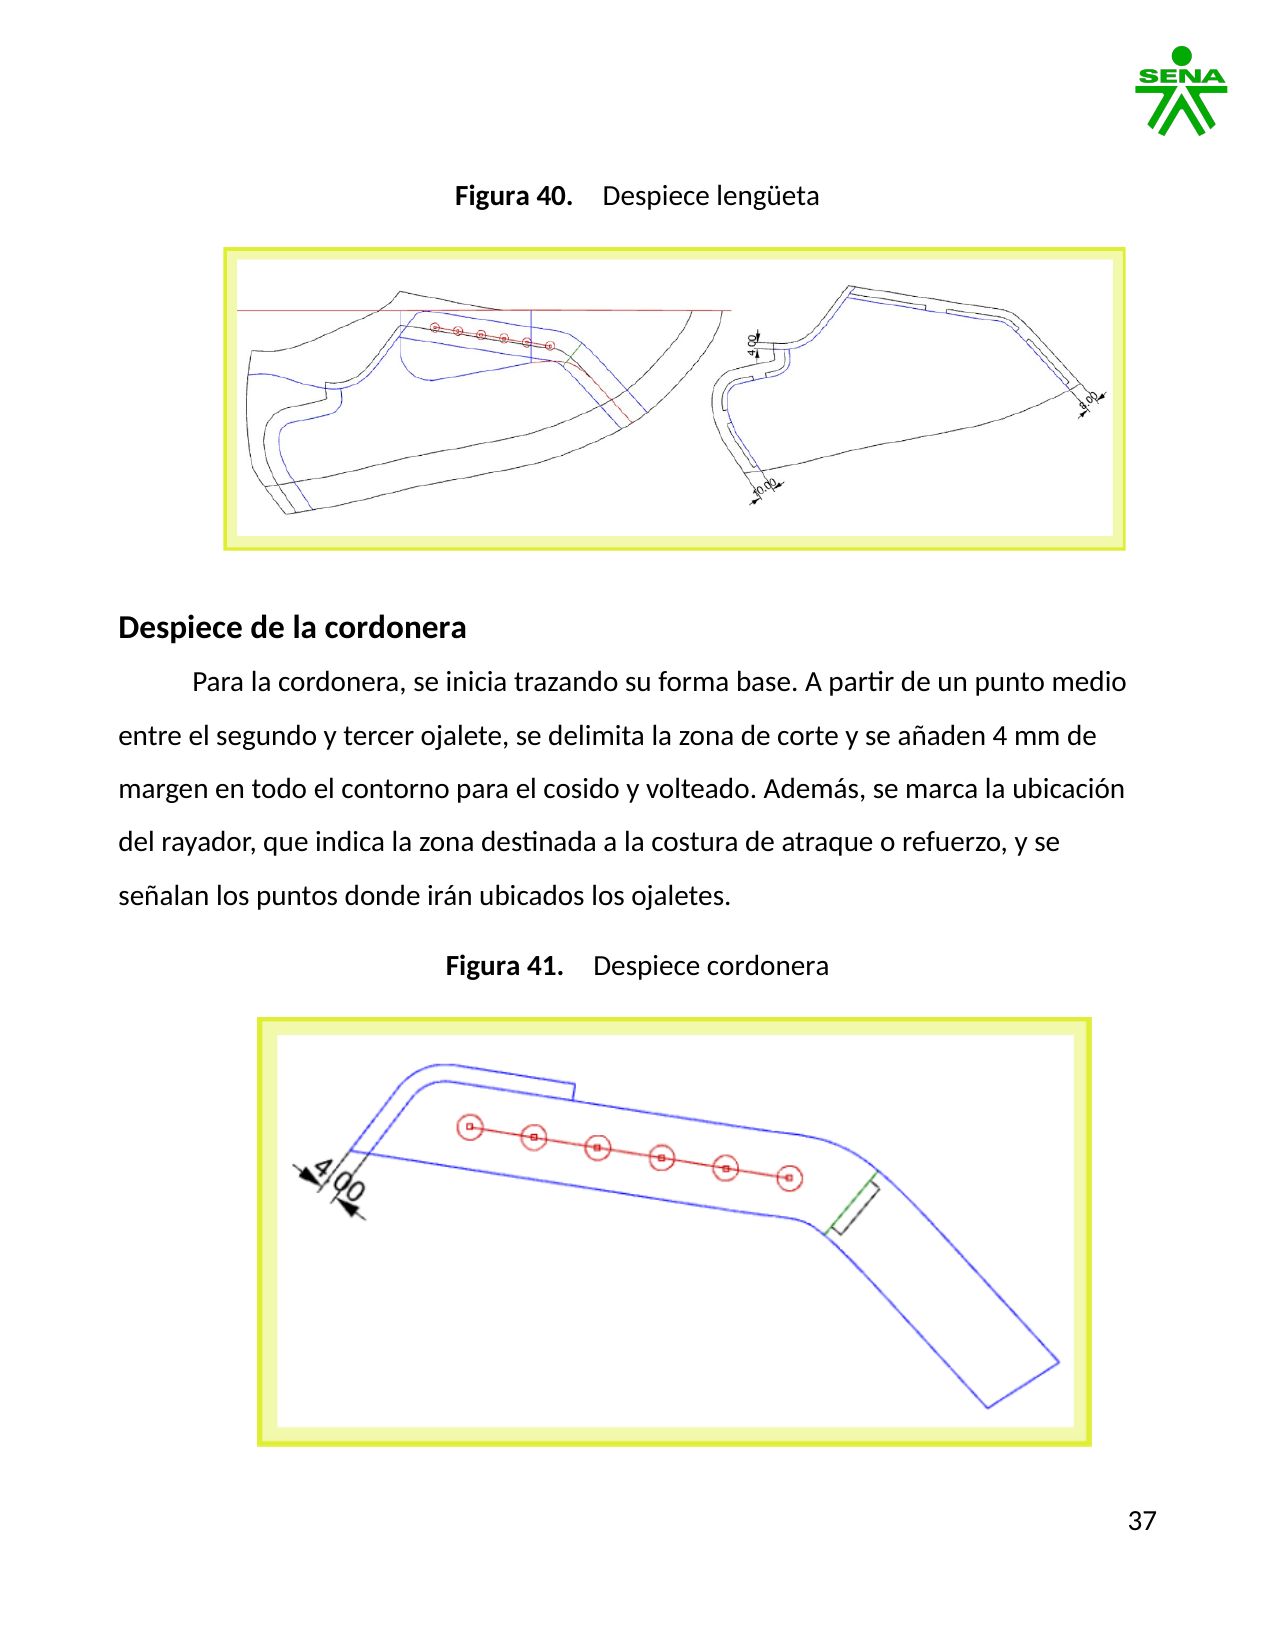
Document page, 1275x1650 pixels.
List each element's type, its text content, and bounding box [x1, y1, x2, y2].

subtitle Despiece de la cordonera [118, 606, 1157, 646]
text Despiece lengüeta [118, 177, 1157, 213]
text Para la cordonera, se inicia trazando su forma base. A partir de un punto medio entre el segundo y tercer ojalete, se delimita la zona de corte y se añaden 4 mm de margen en todo el contorno para el cosido y volteado. Además, se marca la ubicación del rayador, que indica la zona destinada a la costura de atraque o refuerzo, y se señalan los puntos donde irán ubicados los ojaletes. [118, 663, 1157, 912]
picture [1135, 46, 1228, 136]
picture [223, 247, 1126, 551]
text Despiece cordonera [118, 947, 1157, 983]
picture [257, 1017, 1092, 1447]
